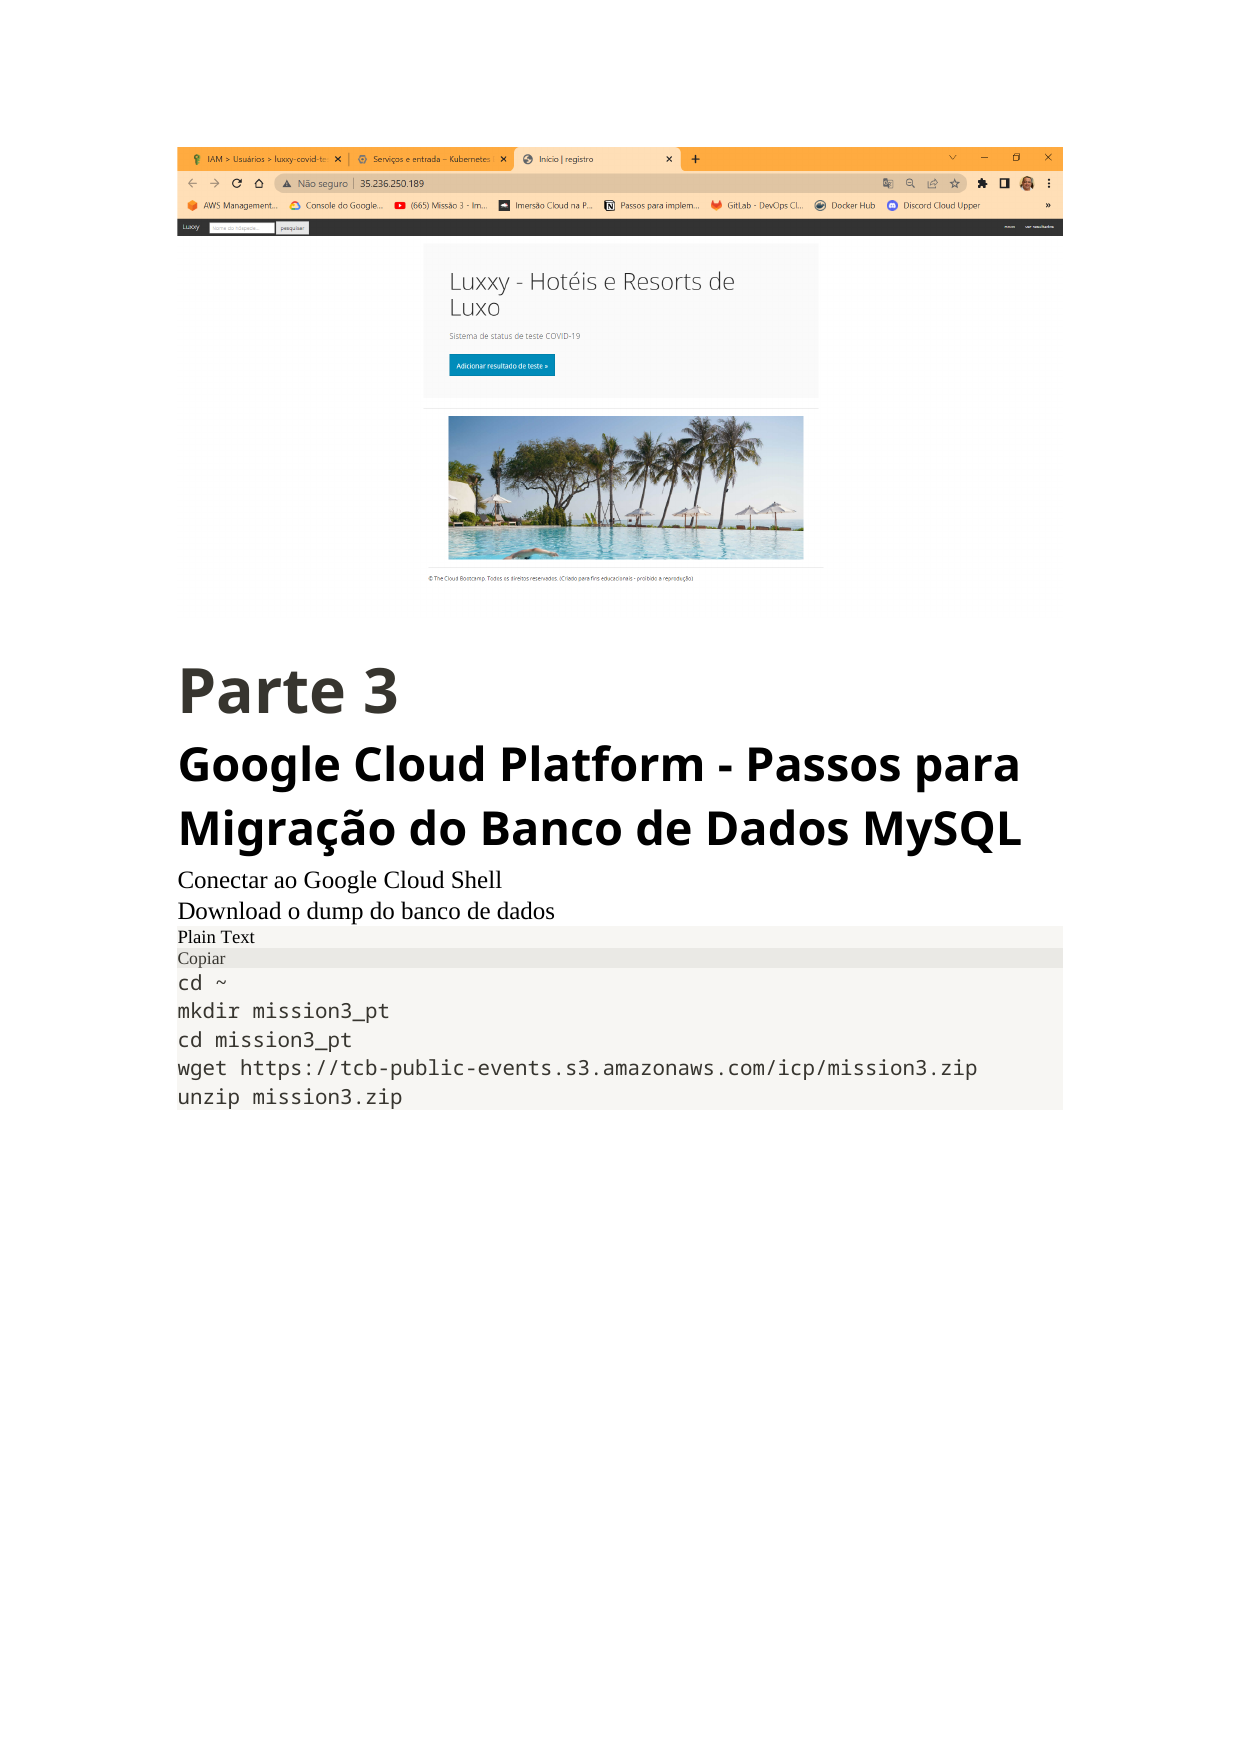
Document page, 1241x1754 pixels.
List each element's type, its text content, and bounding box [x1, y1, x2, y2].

text Conectar ao Google Cloud Shell [177, 866, 1063, 894]
text Plain Text [177, 926, 1063, 948]
text mkdir mission3_pt [177, 996, 1063, 1025]
text Copiar [177, 948, 1063, 968]
text wget https://tcb-public-events.s3.amazonaws.com/icp/mission3.zip [177, 1053, 1063, 1082]
text cd ~ [177, 968, 1063, 996]
text Google Cloud Platform - Passos para Migração do Banco de Dados MySQL [177, 732, 1063, 859]
text unzip mission3.zip [177, 1082, 1063, 1110]
text Parte 3 [177, 646, 1063, 732]
text cd mission3_pt [177, 1025, 1063, 1053]
picture [177, 147, 1063, 618]
text Download o dump do banco de dados [177, 896, 1063, 924]
